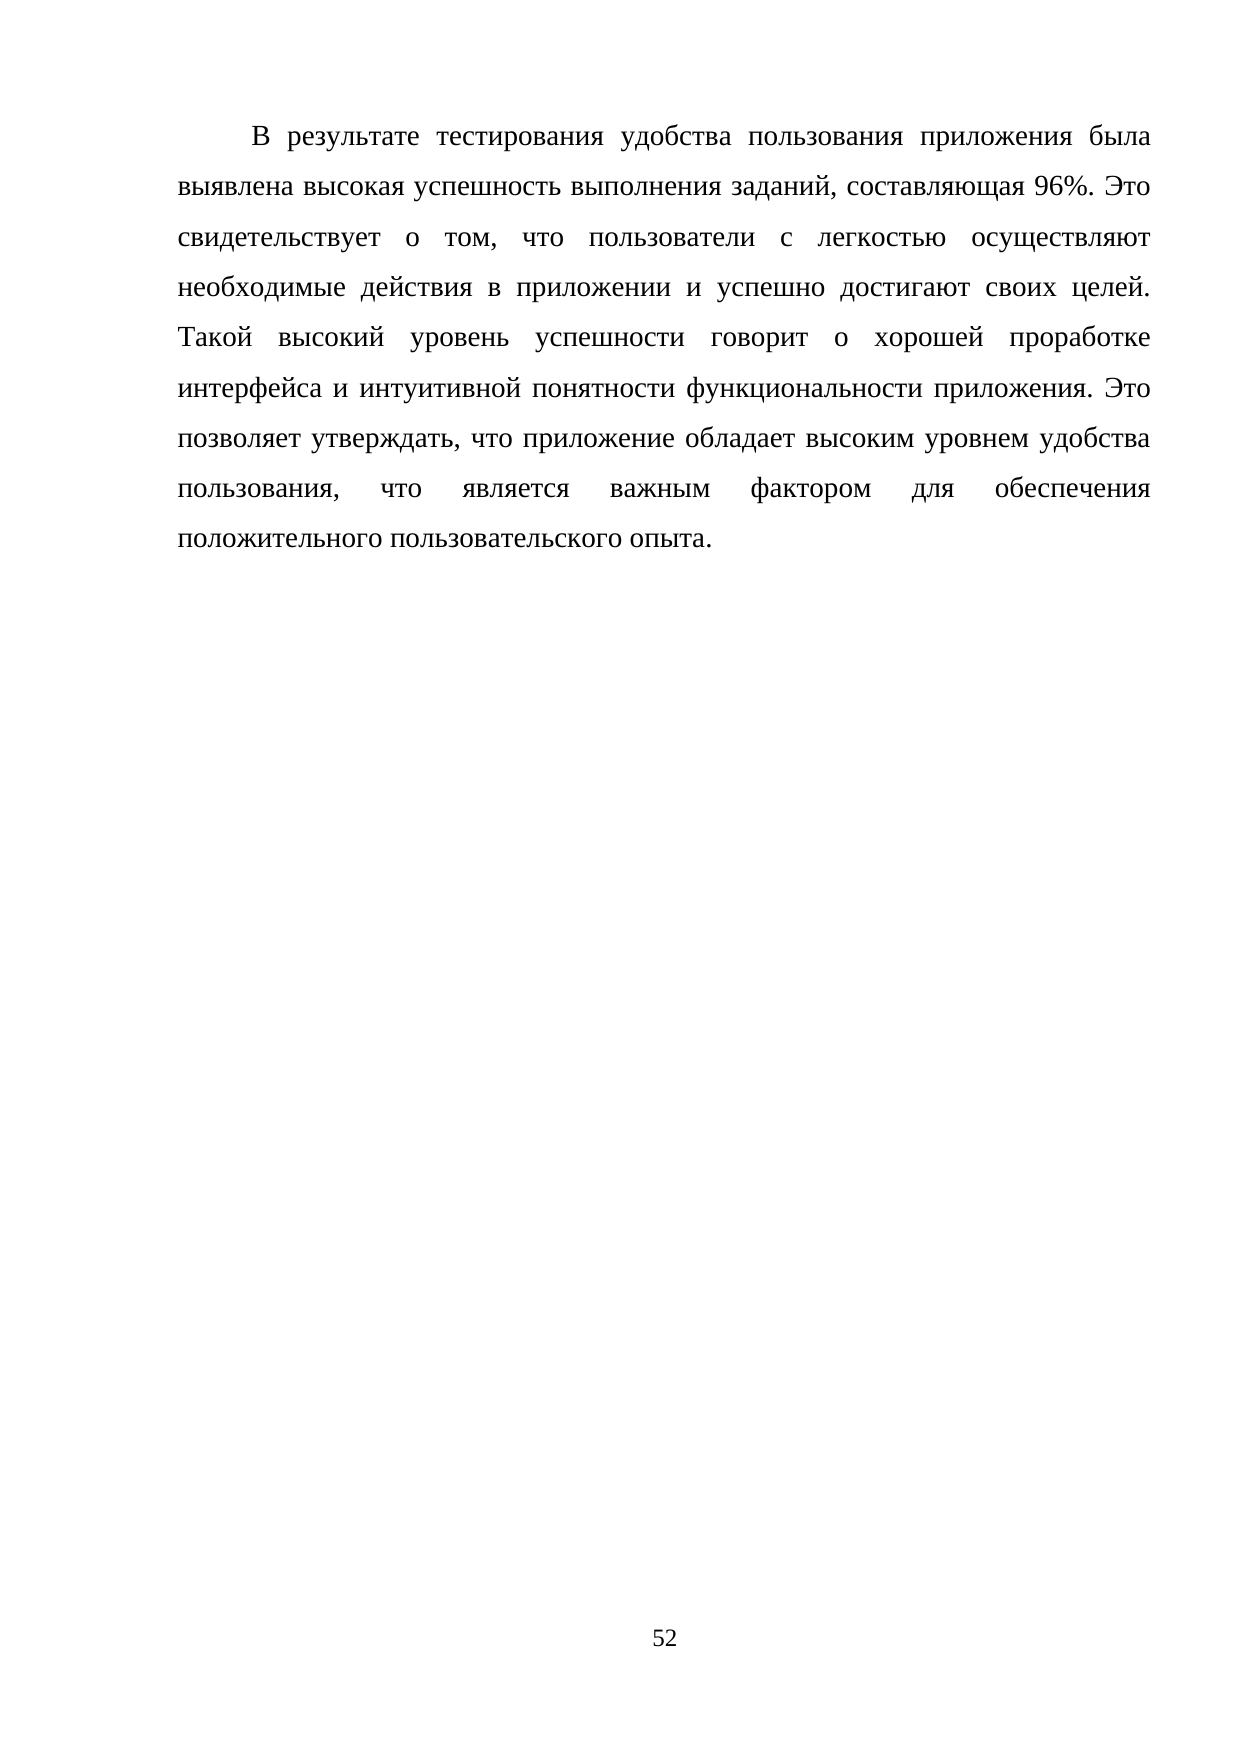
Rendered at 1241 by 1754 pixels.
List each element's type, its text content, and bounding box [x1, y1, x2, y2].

text В результате тестирования удобства пользования приложения была выявлена высокая успешность выполнения заданий, составляющая 96%. Это свидетельствует о том, что пользователи с легкостью осуществляют необходимые действия в приложении и успешно достигают своих целей. Такой высокий уровень успешности говорит о хорошей проработке интерфейса и интуитивной понятности функциональности приложения. Это позволяет утверждать, что приложение обладает высоким уровнем удобства пользования, что является важным фактором для обеспечения положительного пользовательского опыта. [177, 118, 1152, 554]
